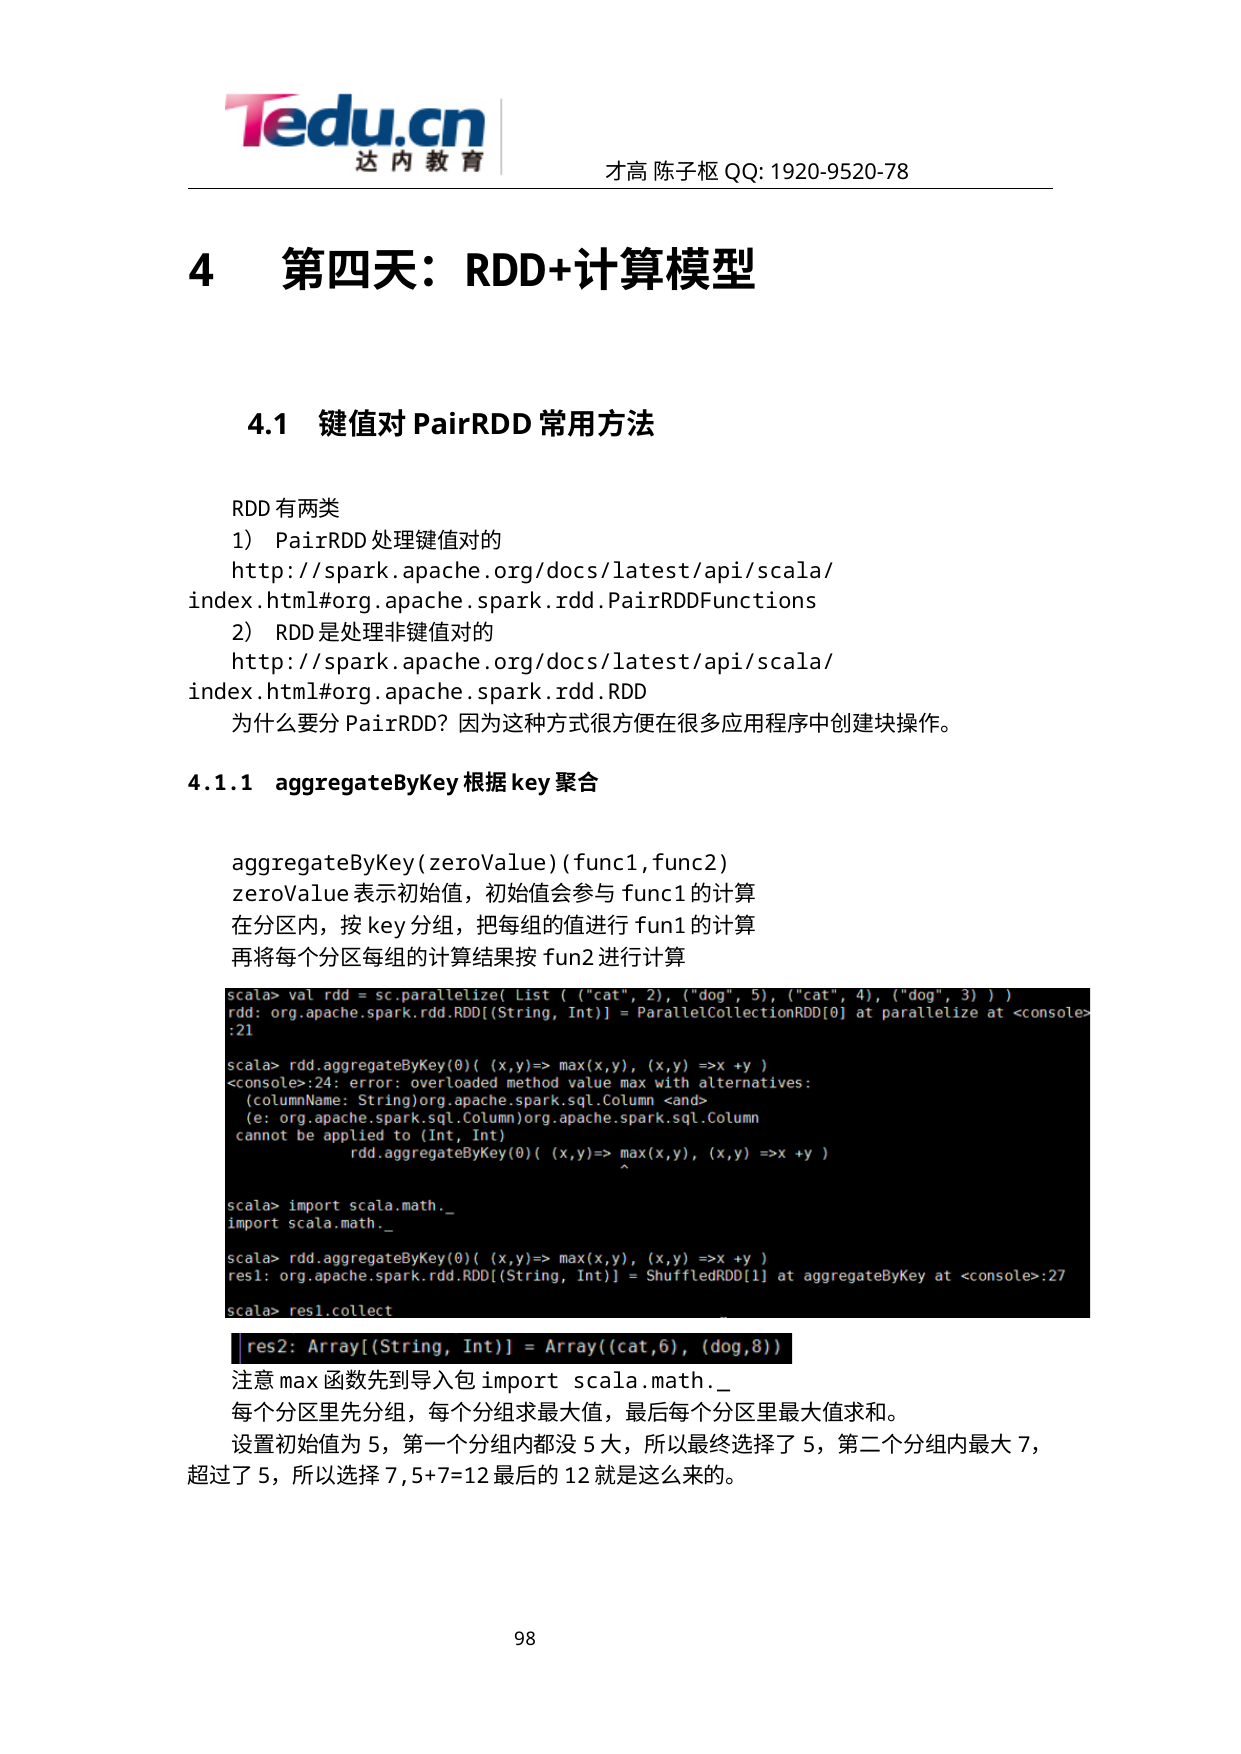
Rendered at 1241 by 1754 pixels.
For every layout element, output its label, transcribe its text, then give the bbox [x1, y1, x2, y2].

text zeroValue表示初始值，初始值会参与func1的计算 [187, 876, 1053, 908]
text 在分区内，按key分组，把每组的值进行fun1的计算 [187, 908, 1053, 940]
text aggregateByKey(zeroValue)(func1,func2) [187, 847, 1053, 876]
picture [225, 88, 507, 180]
picture [231, 1333, 793, 1364]
text 再将每个分区每组的计算结果按fun2进行计算 [187, 940, 1053, 972]
text 为什么要分PairRDD？因为这种方式很方便在很多应用程序中创建块操作。 [187, 706, 1053, 738]
subtitle aggregateByKey根据key聚合 [187, 765, 1031, 796]
subtitle 键值对PairRDD常用方法 [247, 401, 1053, 443]
text 2） RDD是处理非键值对的 [187, 614, 1053, 646]
text http://spark.apache.org/docs/latest/api/scala/index.html#org.apache.spark.rdd.RDD [187, 646, 1053, 706]
text 设置初始值为5，第一个分组内都没5大，所以最终选择了5，第二个分组内最大7，超过了5，所以选择7,5+7=12最后的12就是这么来的。 [187, 1427, 1053, 1490]
text 1） PairRDD处理键值对的 [187, 523, 1053, 555]
text 每个分区里先分组，每个分组求最大值，最后每个分区里最大值求和。 [187, 1395, 1053, 1427]
text http://spark.apache.org/docs/latest/api/scala/index.html#org.apache.spark.rdd.PairRDDFunctions [187, 555, 1053, 614]
subtitle 第四天：RDD+计算模型 [187, 233, 1053, 300]
picture [225, 988, 1091, 1318]
text RDD有两类 [187, 491, 1053, 523]
text 注意max函数先到导入包import scala.math._ [187, 1363, 1053, 1395]
